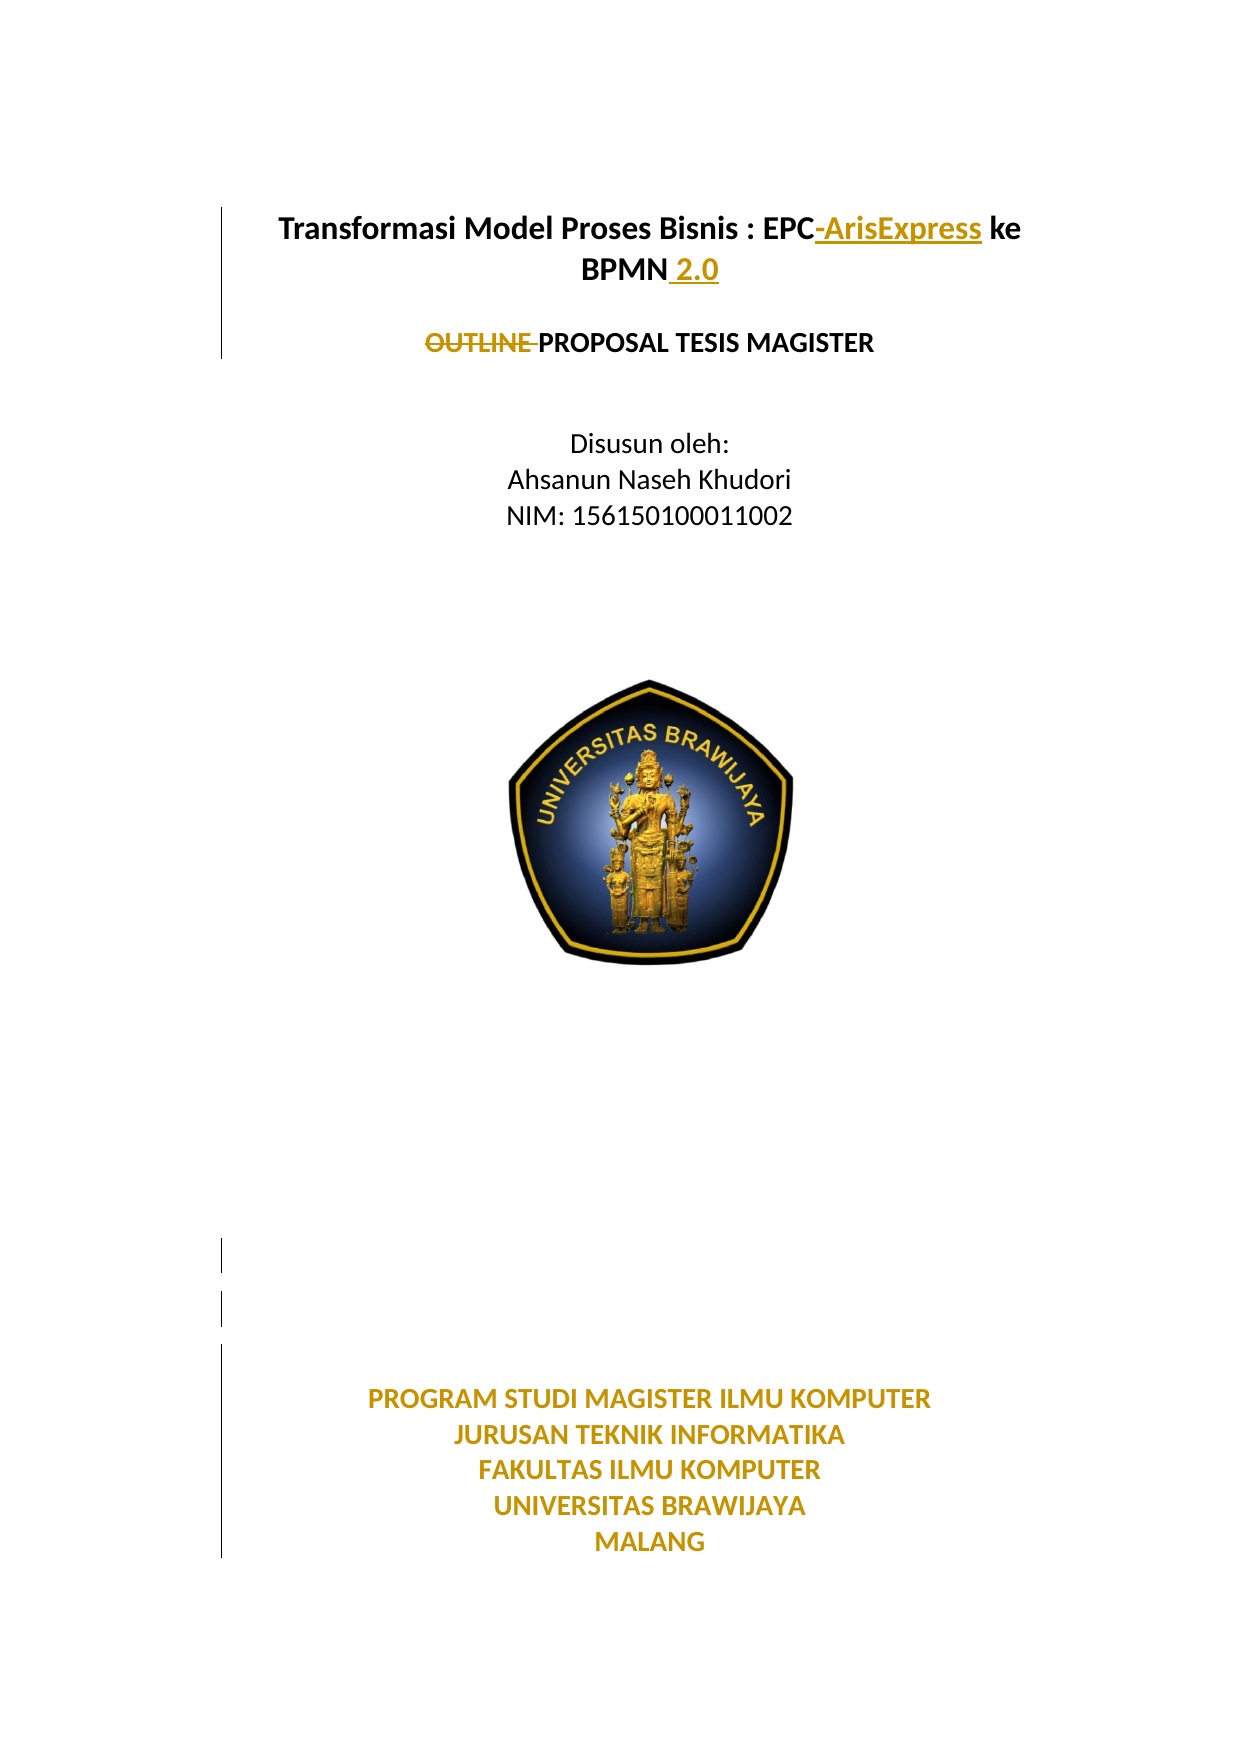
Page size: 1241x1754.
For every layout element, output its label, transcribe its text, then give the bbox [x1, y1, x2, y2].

text FAKULTAS ILMU KOMPUTER [236, 1451, 1063, 1487]
text NIM: 156150100011002 [236, 497, 1063, 532]
text UNIVERSITAS BRAWIJAYA [236, 1487, 1063, 1523]
text JURUSAN TEKNIK INFORMATIKA [236, 1416, 1063, 1451]
text MALANG [236, 1523, 1063, 1558]
text Disusun oleh: [236, 426, 1063, 461]
text Ahsanun Naseh Khudori [236, 461, 1063, 497]
text PROGRAM STUDI MAGISTER ILMU KOMPUTER [236, 1380, 1063, 1416]
text Transformasi Model Proses Bisnis : EPC ke BPMN [236, 207, 1063, 288]
text PROPOSAL TESIS MAGISTER [236, 324, 1063, 359]
picture [502, 675, 798, 971]
